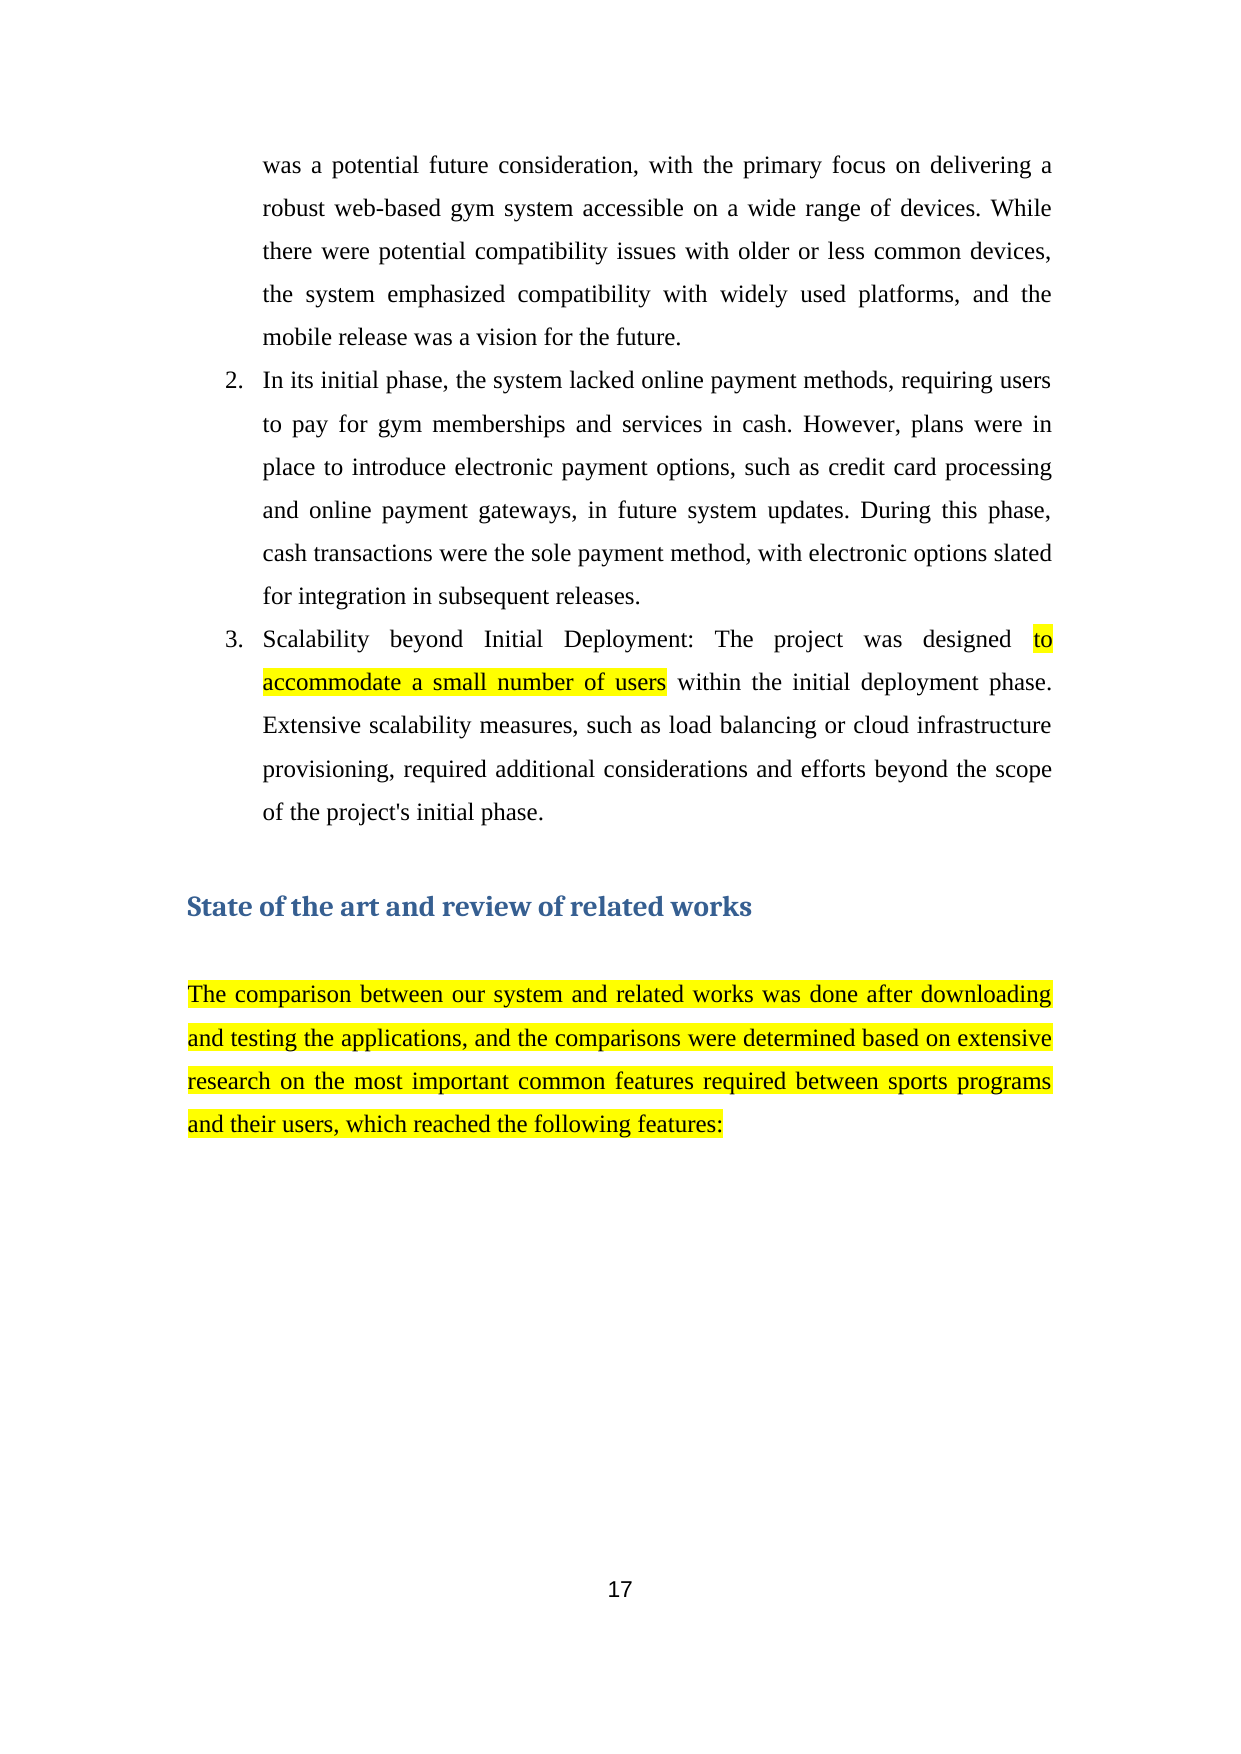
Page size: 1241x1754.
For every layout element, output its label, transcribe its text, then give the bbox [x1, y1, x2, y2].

subtitle State of the art and review of related works [187, 890, 1053, 923]
text The comparison between our system and related works was done after downloading and testing the applications, and the comparisons were determined based on extensive research on the most important common features required between sports programs and their users, which reached the following features: [187, 1089, 1053, 1138]
text The comparison between our system and related works was done after downloading and testing the applications, and the comparisons were determined based on extensive research on the most important common features required between sports programs and their users, which reached the following features: [187, 989, 1053, 1088]
list In its initial phase, the system lacked online payment methods, requiring users to pay for gym memberships and services in cash. However, plans were in place to introduce electronic payment options, such as credit card processing and online payment gateways, in future system updates. During this phase, cash transactions were the sole payment method, with electronic options slated for integration in subsequent releases. [225, 366, 1053, 610]
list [225, 150, 1053, 351]
list Scalability beyond Initial Deployment: The project was designed to accommodate a small number of users within the initial deployment phase. Extensive scalability measures, such as load balancing or cloud infrastructure provisioning, required additional considerations and efforts beyond the scope of the project's initial phase. [225, 624, 1053, 826]
